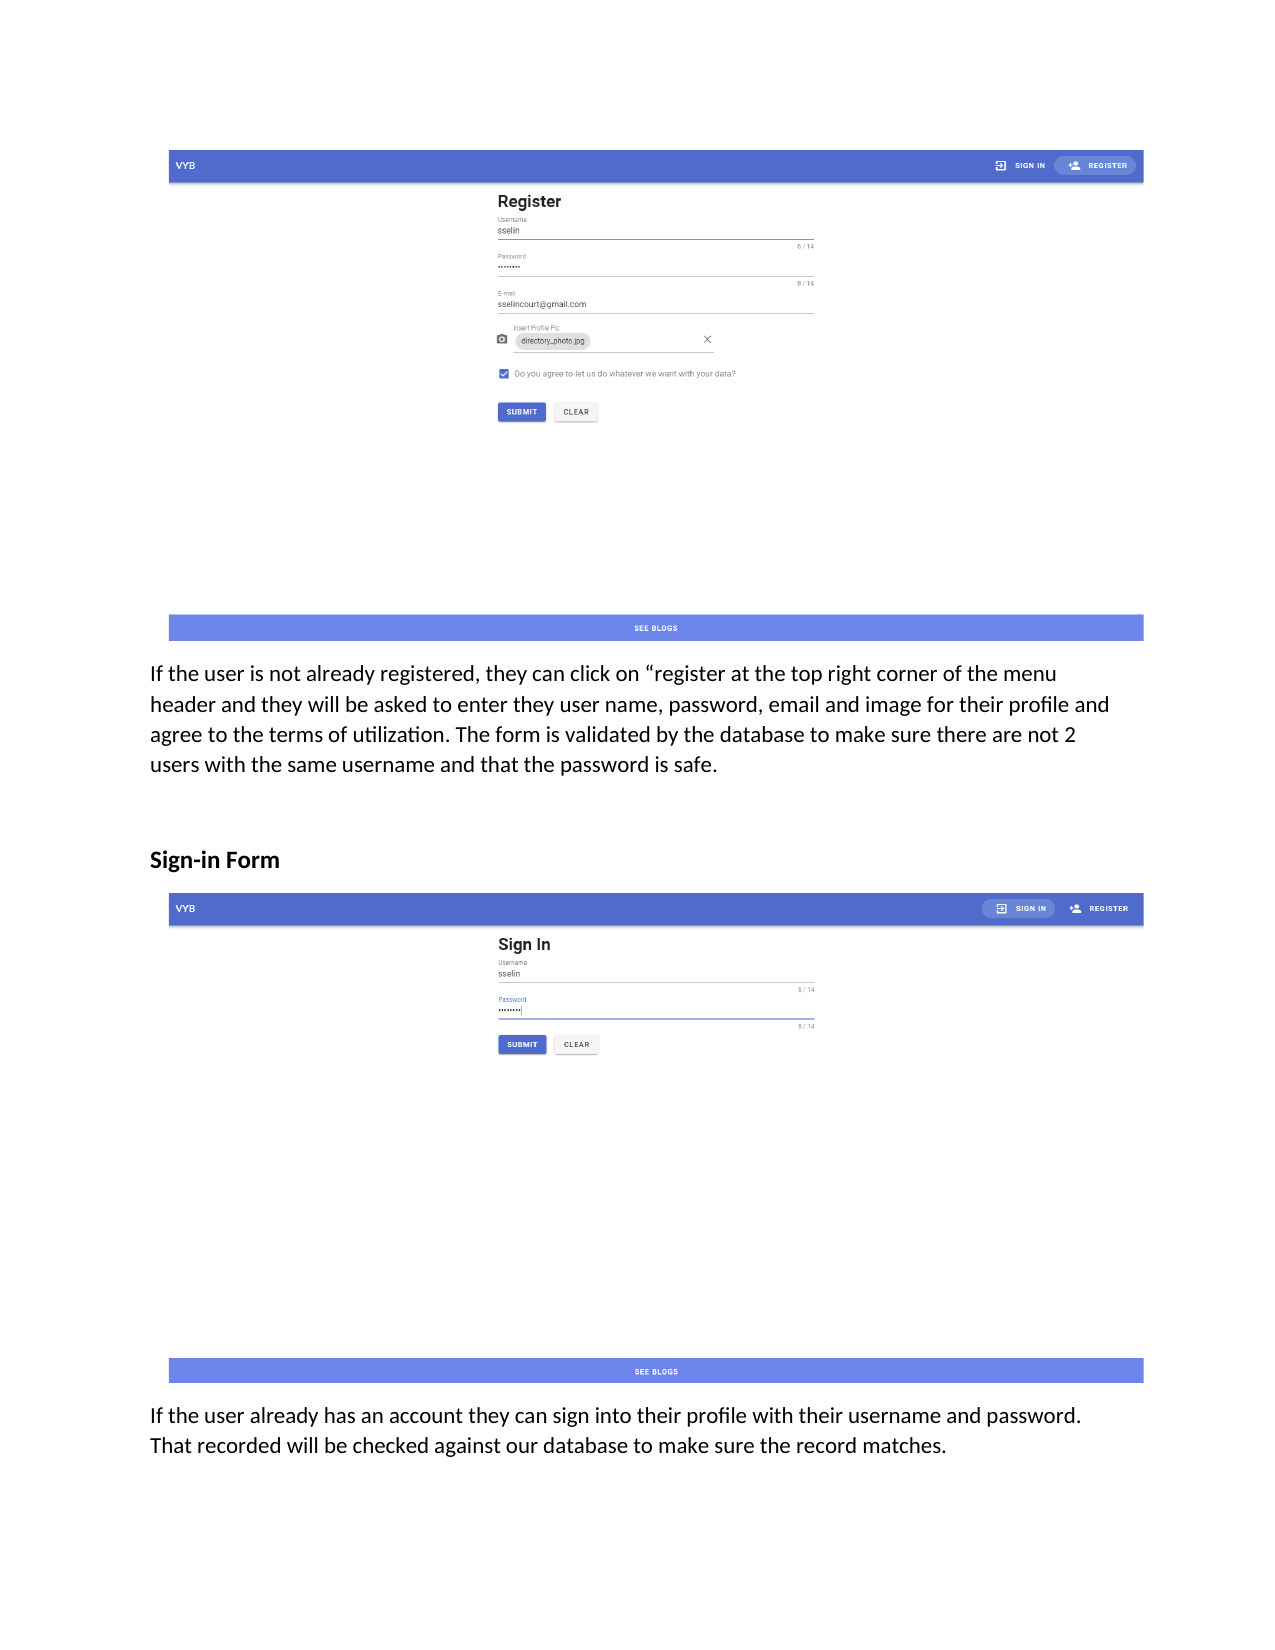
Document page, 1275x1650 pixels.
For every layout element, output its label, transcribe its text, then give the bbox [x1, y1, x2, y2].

text If the user already has an account they can sign into their profile with their username and password. That recorded will be checked against our database to make sure the record matches. [150, 1401, 1125, 1459]
text If the user is not already registered, they can click on “register at the top right corner of the menu header and they will be asked to enter they user name, password, email and image for their profile and agree to the terms of utilization. The form is validated by the database to make sure there are not 2 users with the same username and that the password is safe. [150, 659, 1125, 778]
text Sign-in Form [150, 844, 1125, 874]
